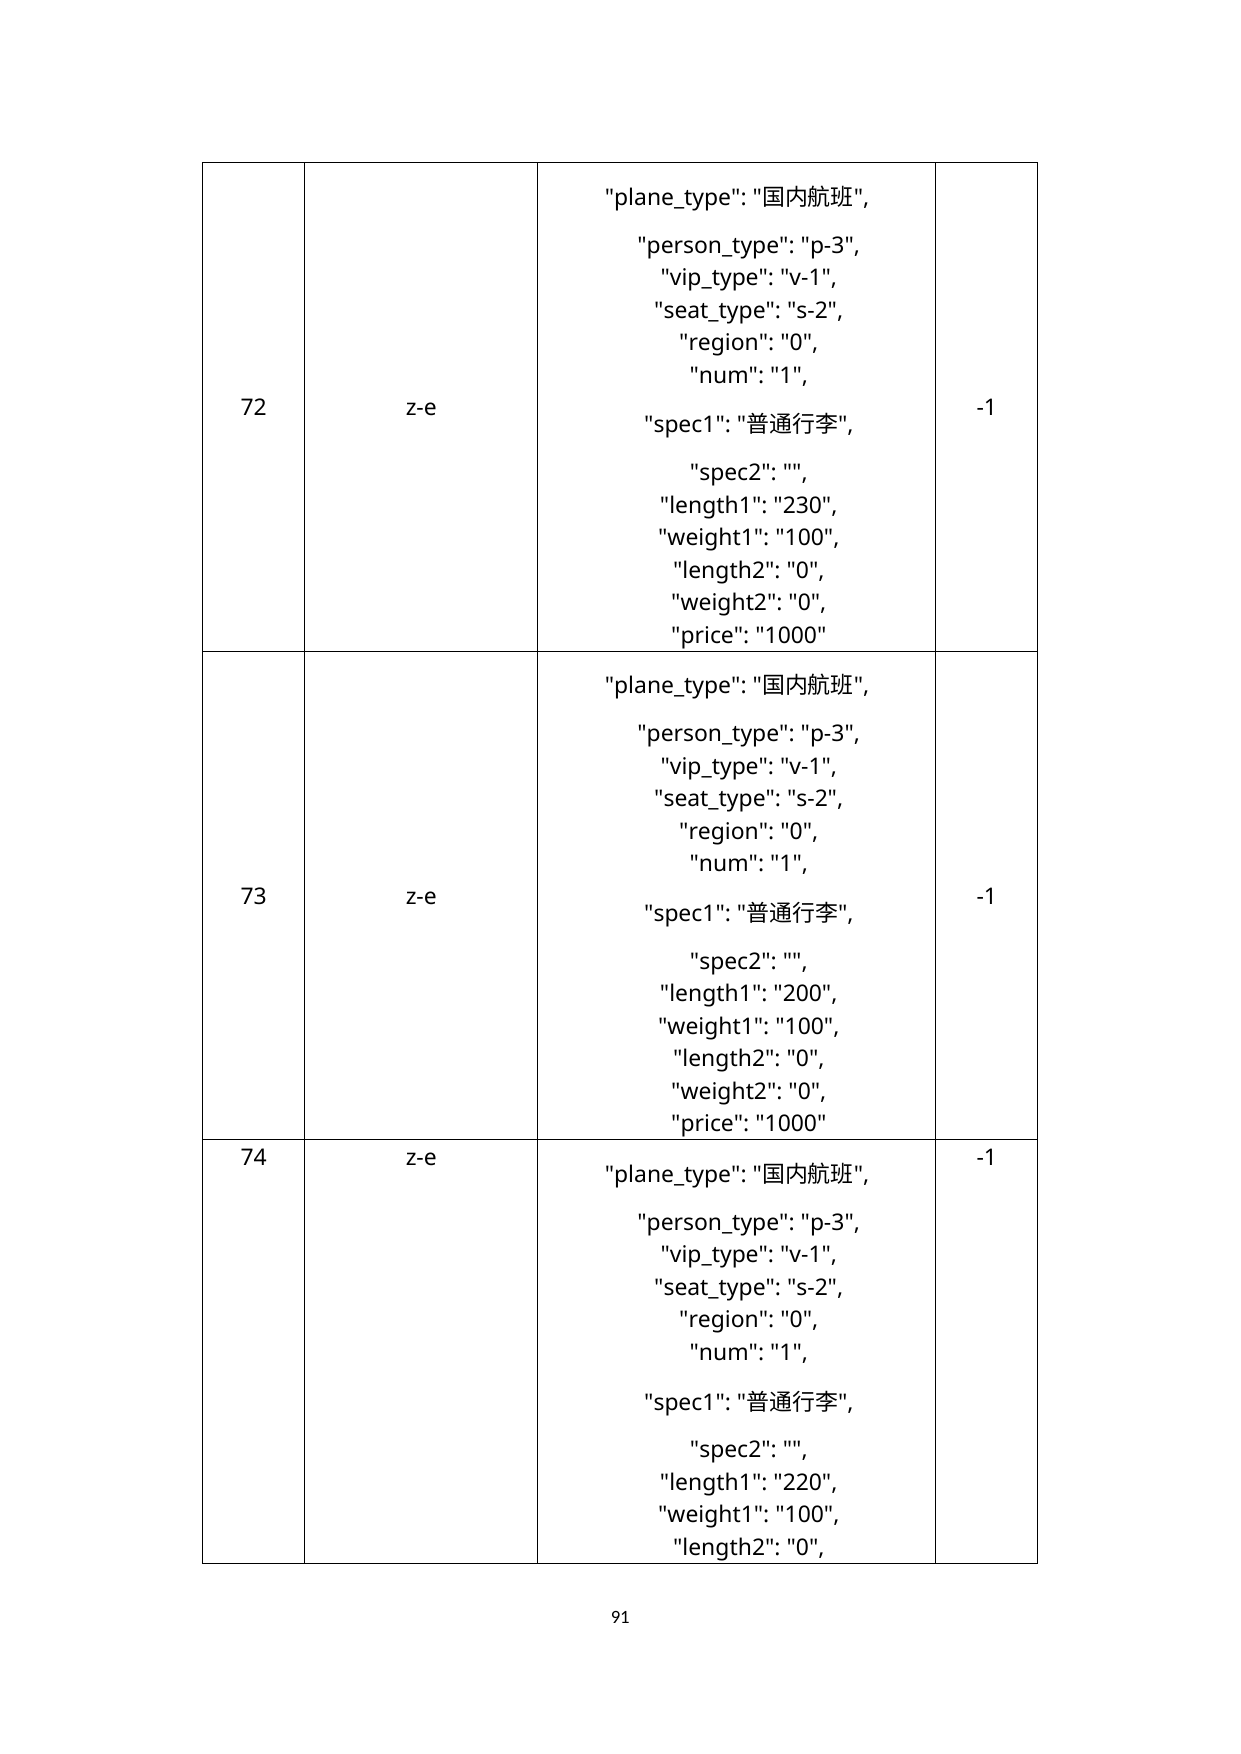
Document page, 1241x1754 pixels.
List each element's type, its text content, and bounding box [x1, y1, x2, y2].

table_cell 72 [203, 163, 304, 651]
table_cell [538, 1140, 935, 1563]
table_cell "plane_type": "国内航班", "person_type": "p-3", "vip_type": "v-1", "seat_type": "s-2", "region": "0", "num": "1", "spec1": "普通行李", "spec2": "", "length1": "230", "weight1": "100", "length2": "0", "weight2": "0", "price": "1000" [538, 163, 935, 651]
table_cell -1 [936, 163, 1037, 651]
table_cell 73 [203, 652, 304, 1139]
table_cell 74 [203, 1140, 304, 1563]
table_cell -1 [936, 1140, 1037, 1563]
table_cell -1 [936, 652, 1037, 1139]
table_cell z-e [305, 1140, 537, 1563]
table_cell "plane_type": "国内航班", "person_type": "p-3", "vip_type": "v-1", "seat_type": "s-2", "region": "0", "num": "1", "spec1": "普通行李", "spec2": "", "length1": "200", "weight1": "100", "length2": "0", "weight2": "0", "price": "1000" [538, 652, 935, 1139]
table_cell z-e [305, 652, 537, 1139]
table_cell z-e [305, 163, 537, 651]
